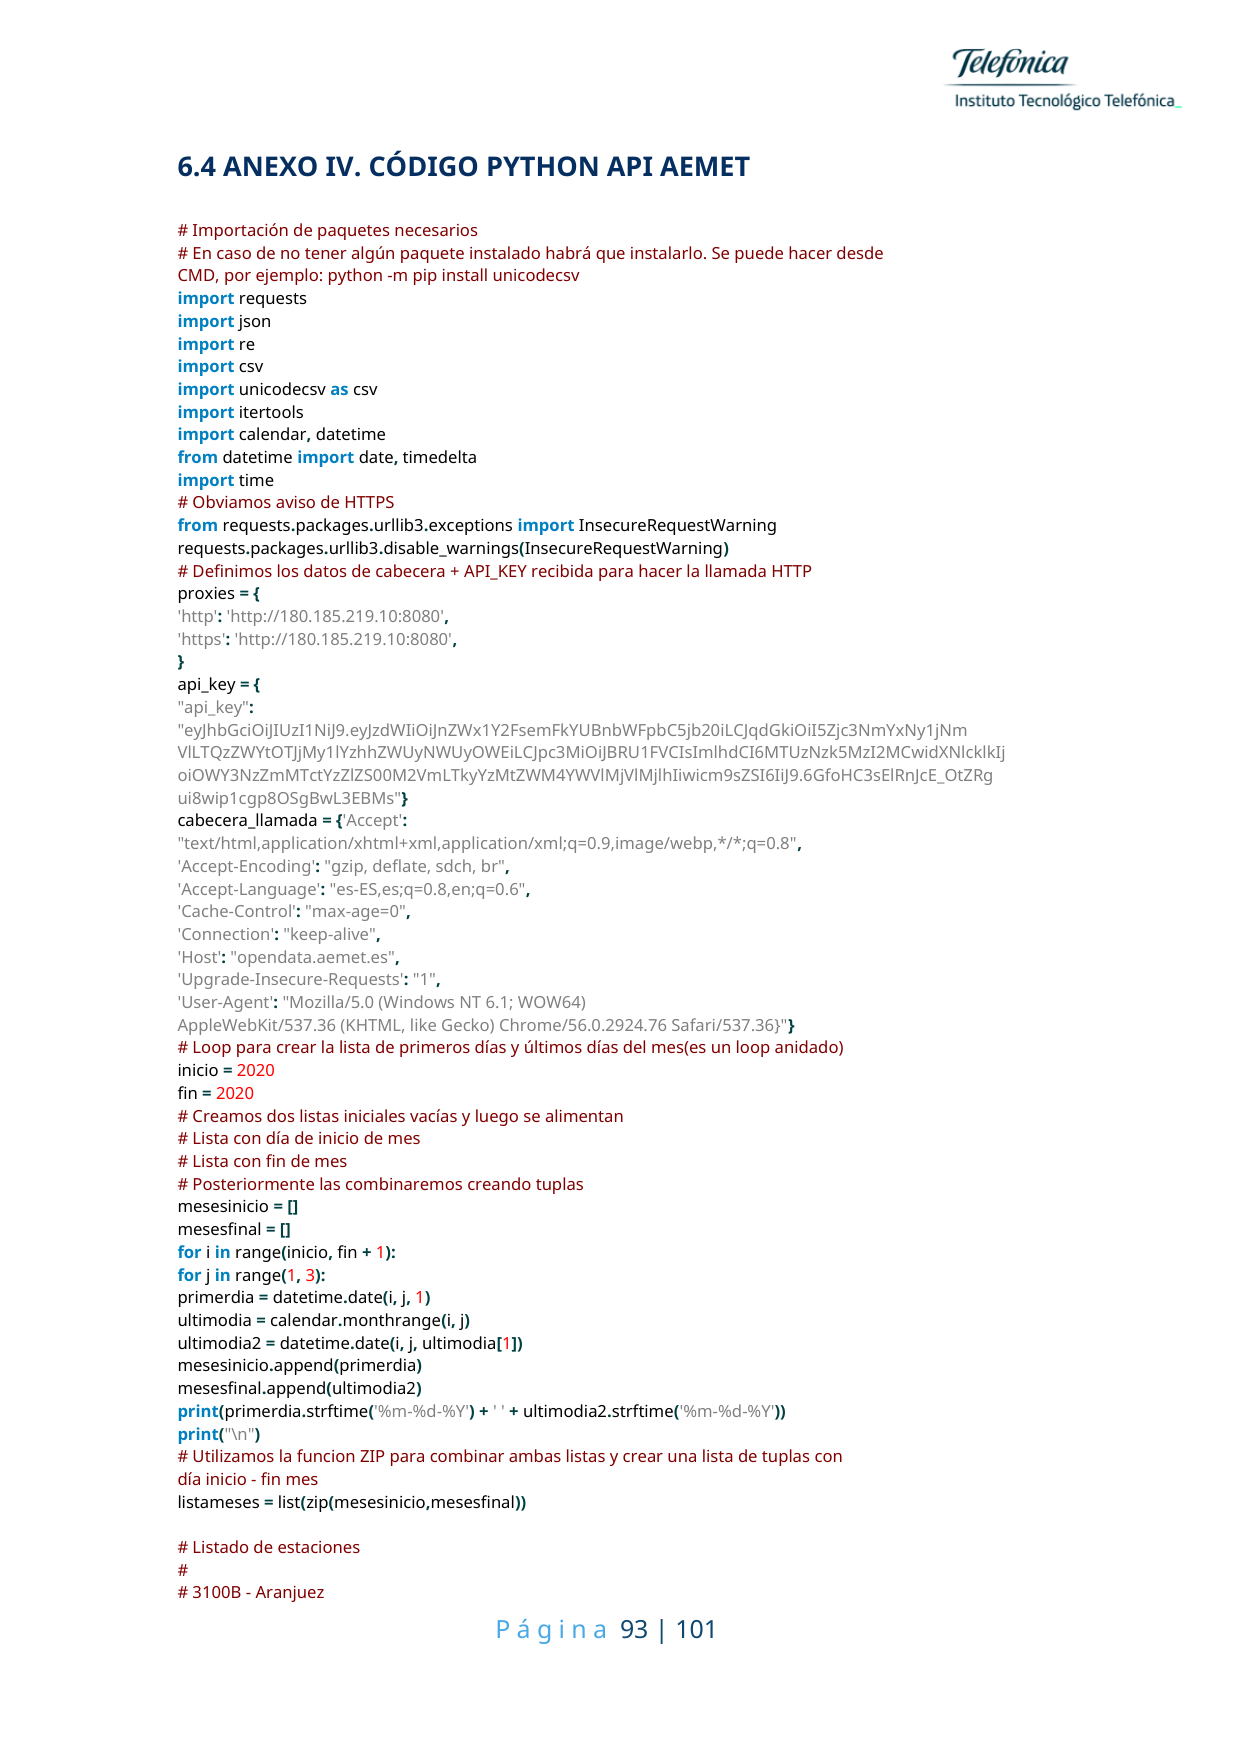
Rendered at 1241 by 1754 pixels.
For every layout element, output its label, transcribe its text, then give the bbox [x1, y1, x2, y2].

text import time [177, 468, 1063, 491]
text # Utilizamos la funcion ZIP para combinar ambas listas y crear una lista de tuplas con [177, 1445, 1063, 1468]
text from datetime import date, timedelta [177, 446, 1063, 468]
text # Lista con día de inicio de mes [177, 1127, 1063, 1150]
text ultimodia = calendar.monthrange(i, j) [177, 1309, 1063, 1331]
text from requests.packages.urllib3.exceptions import InsecureRequestWarning [177, 514, 1063, 537]
text import csv [177, 355, 1063, 378]
text 'https': 'http://180.185.219.10:8080', [177, 627, 1063, 650]
text for j in range(1, 3): [177, 1263, 1063, 1286]
text print(primerdia.strftime('%m-%d-%Y') + ' ' + ultimodia2.strftime('%m-%d-%Y')) [177, 1399, 1063, 1422]
text import unicodecsv as csv [177, 378, 1063, 400]
text # Lista con fin de mes [177, 1150, 1063, 1172]
text # Definimos los datos de cabecera + API_KEY recibida para hacer la llamada HTTP [177, 559, 1063, 582]
text 'Accept-Encoding': "gzip, deflate, sdch, br", [177, 854, 1063, 877]
text # Listado de estaciones [177, 1536, 1063, 1558]
text import requests [177, 287, 1063, 309]
text día inicio - fin mes [177, 1468, 1063, 1490]
text mesesfinal.append(ultimodia2) [177, 1377, 1063, 1399]
text ultimodia2 = datetime.date(i, j, ultimodia[1]) [177, 1331, 1063, 1354]
text # Loop para crear la lista de primeros días y últimos días del mes(es un loop anidado) [177, 1036, 1063, 1059]
text # 3100B - Aranjuez [177, 1581, 1063, 1604]
text } [177, 650, 1063, 673]
text 'http': 'http://180.185.219.10:8080', [177, 605, 1063, 627]
text # [177, 1558, 1063, 1581]
text 'Upgrade-Insecure-Requests': "1", [177, 968, 1063, 991]
text "api_key": [177, 696, 1063, 718]
text api_key = { [177, 673, 1063, 696]
text 'Cache-Control': "max-age=0", [177, 900, 1063, 923]
text 'Host': "opendata.aemet.es", [177, 945, 1063, 968]
text "eyJhbGciOiJIUzI1NiJ9.eyJzdWIiOiJnZWx1Y2FsemFkYUBnbWFpbC5jb20iLCJqdGkiOiI5Zjc3NmYxNy1jNm [177, 718, 1063, 741]
text cabecera_llamada = {'Accept': [177, 809, 1063, 832]
text # Obviamos aviso de HTTPS [177, 491, 1063, 514]
text 'User-Agent': "Mozilla/5.0 (Windows NT 6.1; WOW64) [177, 991, 1063, 1013]
text for i in range(inicio, fin + 1): [177, 1241, 1063, 1263]
text mesesinicio.append(primerdia) [177, 1354, 1063, 1377]
text # Posteriormente las combinaremos creando tuplas [177, 1172, 1063, 1195]
picture [892, 21, 1215, 128]
text 'Connection': "keep-alive", [177, 923, 1063, 945]
text # Importación de paquetes necesarios [177, 219, 1063, 241]
text mesesinicio = [] [177, 1195, 1063, 1218]
text proxies = { [177, 582, 1063, 605]
text CMD, por ejemplo: python -m pip install unicodecsv [177, 264, 1063, 287]
text fin = 2020 [177, 1082, 1063, 1104]
text ui8wip1cgp8OSgBwL3EBMs"} [177, 786, 1063, 809]
text primerdia = datetime.date(i, j, 1) [177, 1286, 1063, 1309]
text # En caso de no tener algún paquete instalado habrá que instalarlo. Se puede hacer desde [177, 241, 1063, 264]
text oiOWY3NzZmMTctYzZlZS00M2VmLTkyYzMtZWM4YWVlMjVlMjlhIiwicm9sZSI6IiJ9.6GfoHC3sElRnJcE_OtZRg [177, 764, 1063, 786]
text import itertools [177, 400, 1063, 423]
text listameses = list(zip(mesesinicio,mesesfinal)) [177, 1490, 1063, 1513]
text import json [177, 309, 1063, 332]
text mesesfinal = [] [177, 1218, 1063, 1241]
text print("\n") [177, 1422, 1063, 1445]
text inicio = 2020 [177, 1059, 1063, 1082]
text VlLTQzZWYtOTJjMy1lYzhhZWUyNWUyOWEiLCJpc3MiOiJBRU1FVCIsImlhdCI6MTUzNzk5MzI2MCwidXNlcklkIj [177, 741, 1063, 764]
text import calendar, datetime [177, 423, 1063, 446]
text # Creamos dos listas iniciales vacías y luego se alimentan [177, 1104, 1063, 1127]
text requests.packages.urllib3.disable_warnings(InsecureRequestWarning) [177, 537, 1063, 559]
text import re [177, 332, 1063, 355]
text AppleWebKit/537.36 (KHTML, like Gecko) Chrome/56.0.2924.76 Safari/537.36}"} [177, 1013, 1063, 1036]
subtitle 6.4 ANEXO IV. CÓDIGO PYTHON API AEMET [177, 148, 1063, 184]
text "text/html,application/xhtml+xml,application/xml;q=0.9,image/webp,*/*;q=0.8", [177, 832, 1063, 854]
text 'Accept-Language': "es-ES,es;q=0.8,en;q=0.6", [177, 877, 1063, 900]
